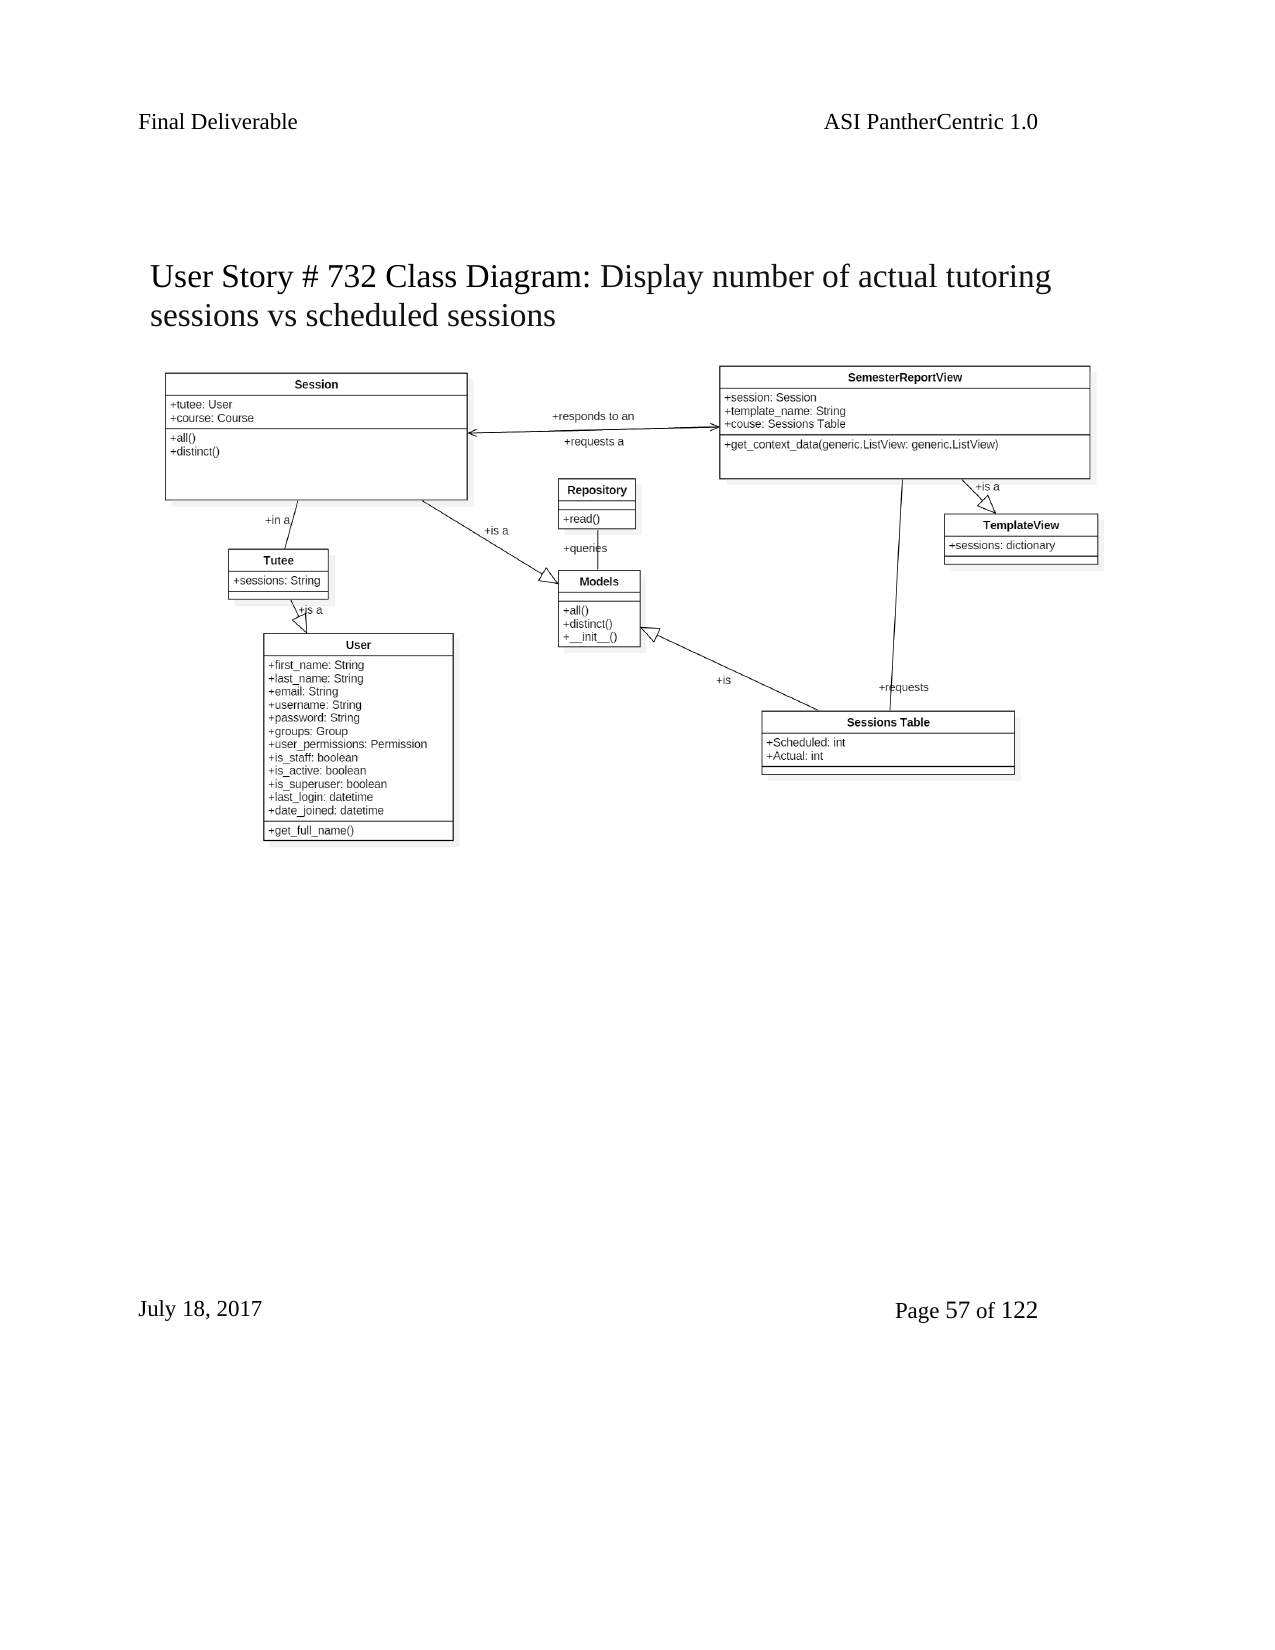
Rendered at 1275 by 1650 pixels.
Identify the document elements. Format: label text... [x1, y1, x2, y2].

picture [150, 354, 1125, 871]
text User Story # 732 Class Diagram: Display number of actual tutoring sessions vs scheduled sessions [150, 257, 1125, 333]
